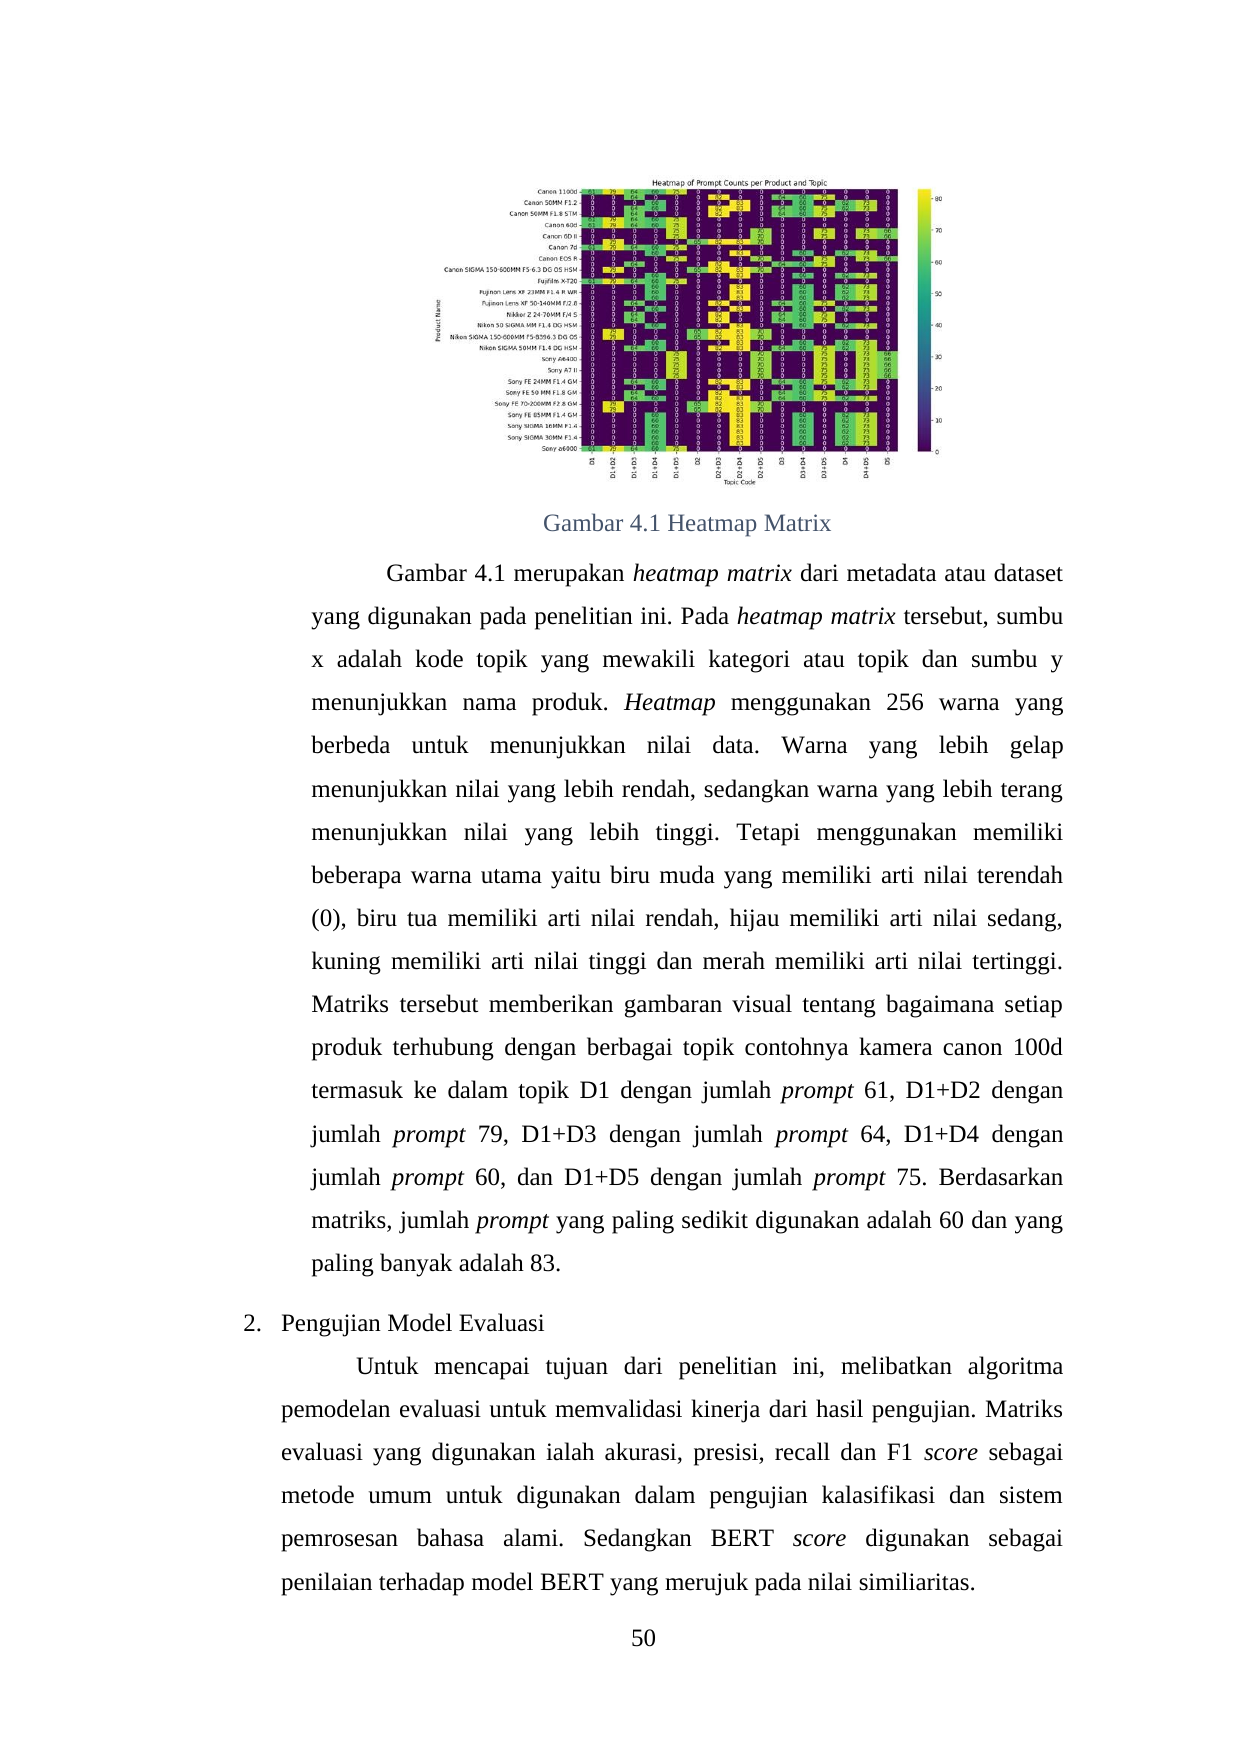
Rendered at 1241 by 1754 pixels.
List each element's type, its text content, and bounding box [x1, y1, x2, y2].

text Untuk mencapai tujuan dari penelitian ini, melibatkan algoritma pemodelan evaluasi untuk memvalidasi kinerja dari hasil pengujian. Matriks evaluasi yang digunakan ialah akurasi, presisi, recall dan F1 score sebagai metode umum untuk digunakan dalam pengujian kalasifikasi dan sistem pemrosesan bahasa alami. Sedangkan BERT score digunakan sebagai penilaian terhadap model BERT yang merujuk pada nilai similiaritas. [281, 1351, 1063, 1595]
text Gambar 4.1 merupakan heatmap matrix dari metadata atau dataset yang digunakan pada penelitian ini. Pada heatmap matrix tersebut, sumbu x adalah kode topik yang mewakili kategori atau topik dan sumbu y menunjukkan nama produk. Heatmap menggunakan 256 warna yang berbeda untuk menunjukkan nilai data. Warna yang lebih gelap menunjukkan nilai yang lebih rendah, sedangkan warna yang lebih terang menunjukkan nilai yang lebih tinggi. Tetapi menggunakan memiliki beberapa warna utama yaitu biru muda yang memiliki arti nilai terendah (0), biru tua memiliki arti nilai rendah, hijau memiliki arti nilai sedang, kuning memiliki arti nilai tinggi dan merah memiliki arti nilai tertinggi. Matriks tersebut memberikan gambaran visual tentang bagaimana setiap produk terhubung dengan berbagai topik contohnya kamera canon 100d termasuk ke dalam topik D1 dengan jumlah prompt 61, D1+D2 dengan jumlah prompt 79, D1+D3 dengan jumlah prompt 64, D1+D4 dengan jumlah prompt 60, dan D1+D5 dengan jumlah prompt 75. Berdasarkan matriks, jumlah prompt yang paling sedikit digunakan adalah 60 dan yang paling banyak adalah 83. [311, 558, 1064, 1277]
picture [431, 175, 942, 488]
text Gambar 4.1 Heatmap Matrix [543, 508, 1240, 537]
list Pengujian Model Evaluasi [243, 1308, 1240, 1337]
